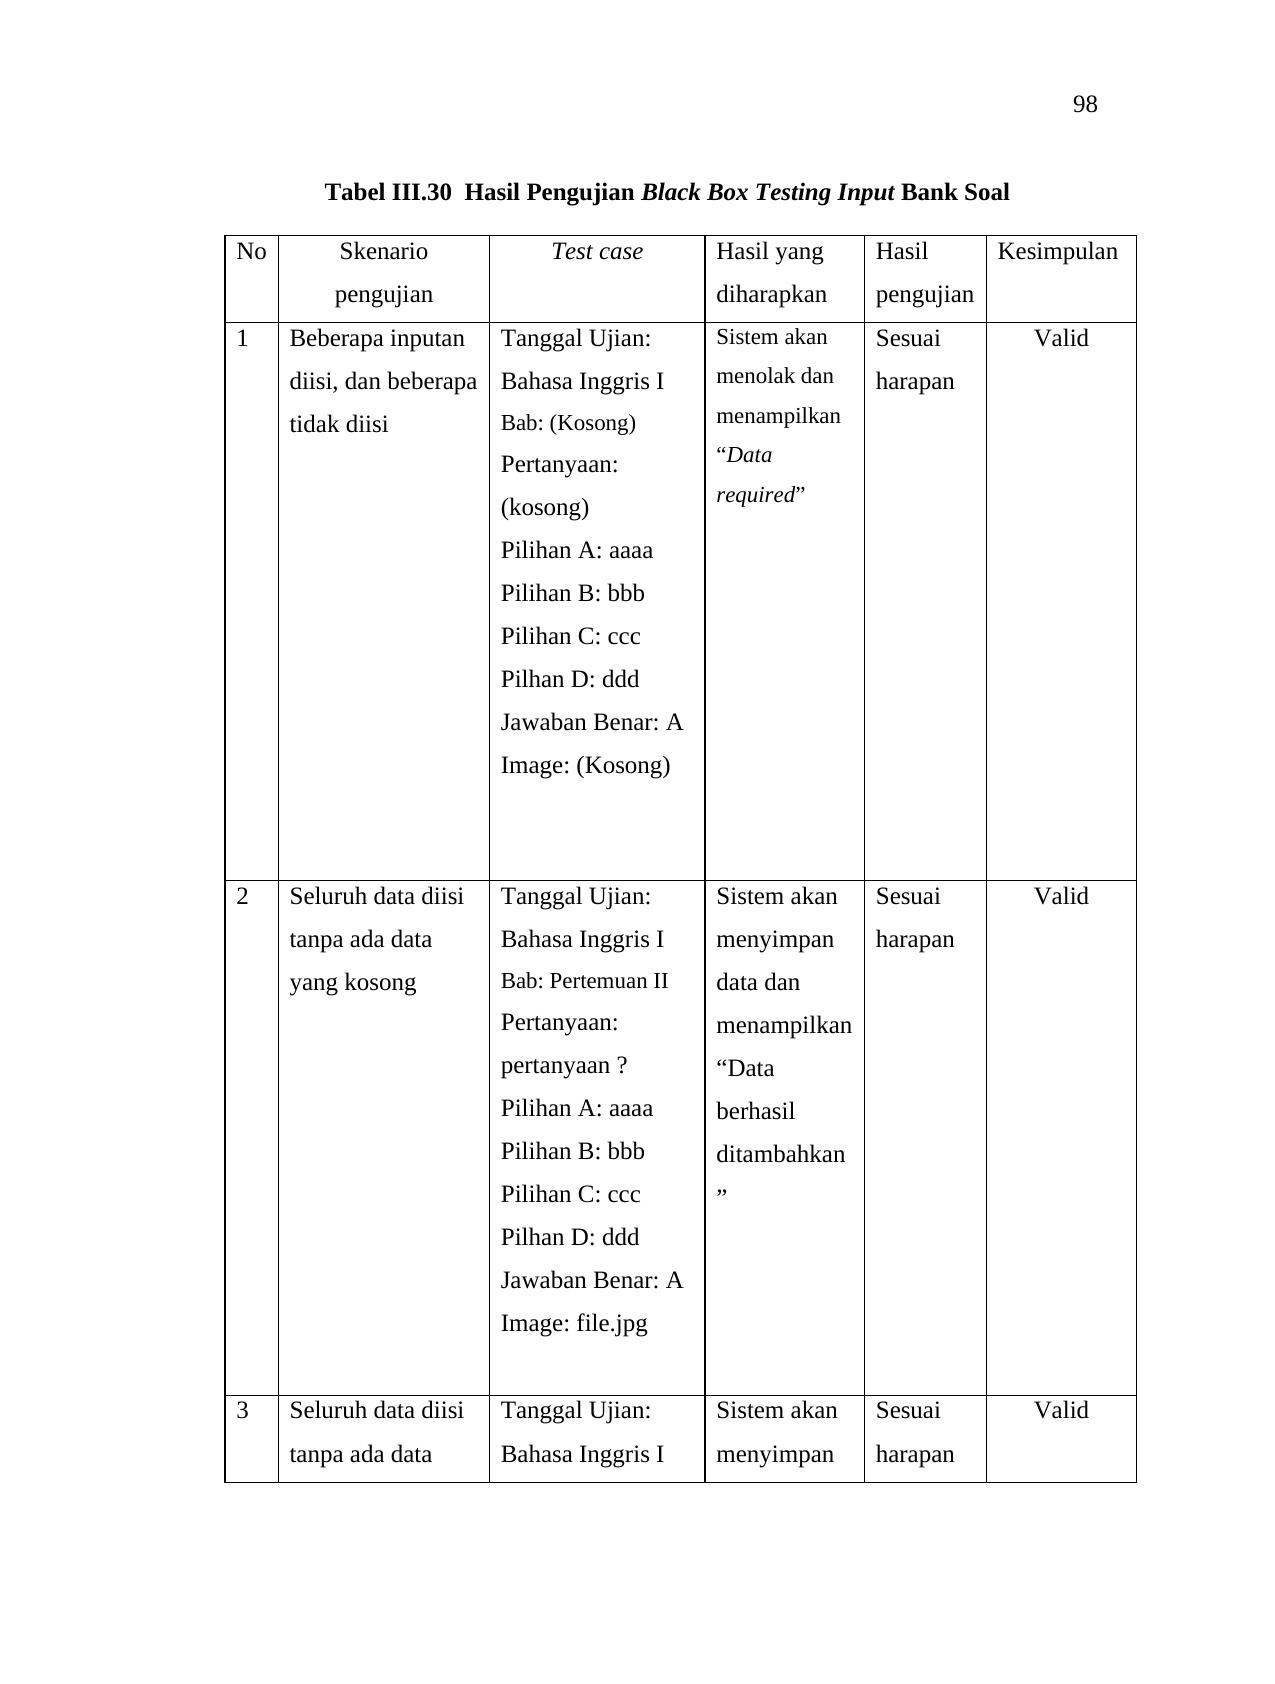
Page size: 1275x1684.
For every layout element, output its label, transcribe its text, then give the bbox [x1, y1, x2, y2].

table_cell Sistem akan menolak dan menampilkan “Data required” [706, 323, 864, 880]
table_cell Tanggal Ujian: Bahasa Inggris I Bab: Pertemuan II Pertanyaan: pertanyaan ? Pilihan A: aaaa Pilihan B: bbb Pilihan C: ccc Pilhan D: ddd Jawaban Benar: A Image: file.jpg [490, 881, 704, 1394]
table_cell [490, 1396, 704, 1482]
table_header Hasil pengujian [865, 236, 986, 322]
table_cell Sistem akan menyimpan data dan menampilkan “Data berhasil ditambahkan” [706, 881, 864, 1394]
table_header Hasil yang diharapkan [706, 236, 864, 322]
table_cell 1 [226, 323, 278, 880]
table_cell Sesuai harapan [865, 881, 986, 1394]
table_cell Sesuai harapan [865, 1396, 986, 1482]
table_cell 2 [226, 881, 278, 1394]
list Tabel III.30 Hasil Pengujian Black Box Testing Input Bank Soal [236, 177, 1098, 206]
table_cell Sesuai harapan [865, 323, 986, 880]
table_header Kesimpulan [987, 236, 1136, 322]
table_cell Seluruh data diisi tanpa ada data yang kosong [279, 881, 489, 1394]
table_header No [226, 236, 278, 322]
table_cell Valid [987, 1396, 1136, 1482]
table_header Skenario pengujian [279, 236, 489, 322]
table_cell Beberapa inputan diisi, dan beberapa tidak diisi [279, 323, 489, 880]
table_cell Tanggal Ujian: Bahasa Inggris I Bab: (Kosong) Pertanyaan: (kosong) Pilihan A: aaaa Pilihan B: bbb Pilihan C: ccc Pilhan D: ddd Jawaban Benar: A Image: (Kosong) [490, 323, 704, 880]
table_header Test case [490, 236, 704, 322]
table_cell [279, 1396, 489, 1482]
table_cell 3 [226, 1396, 278, 1482]
table_cell Valid [987, 323, 1136, 880]
table_cell Valid [987, 881, 1136, 1394]
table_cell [706, 1396, 864, 1482]
